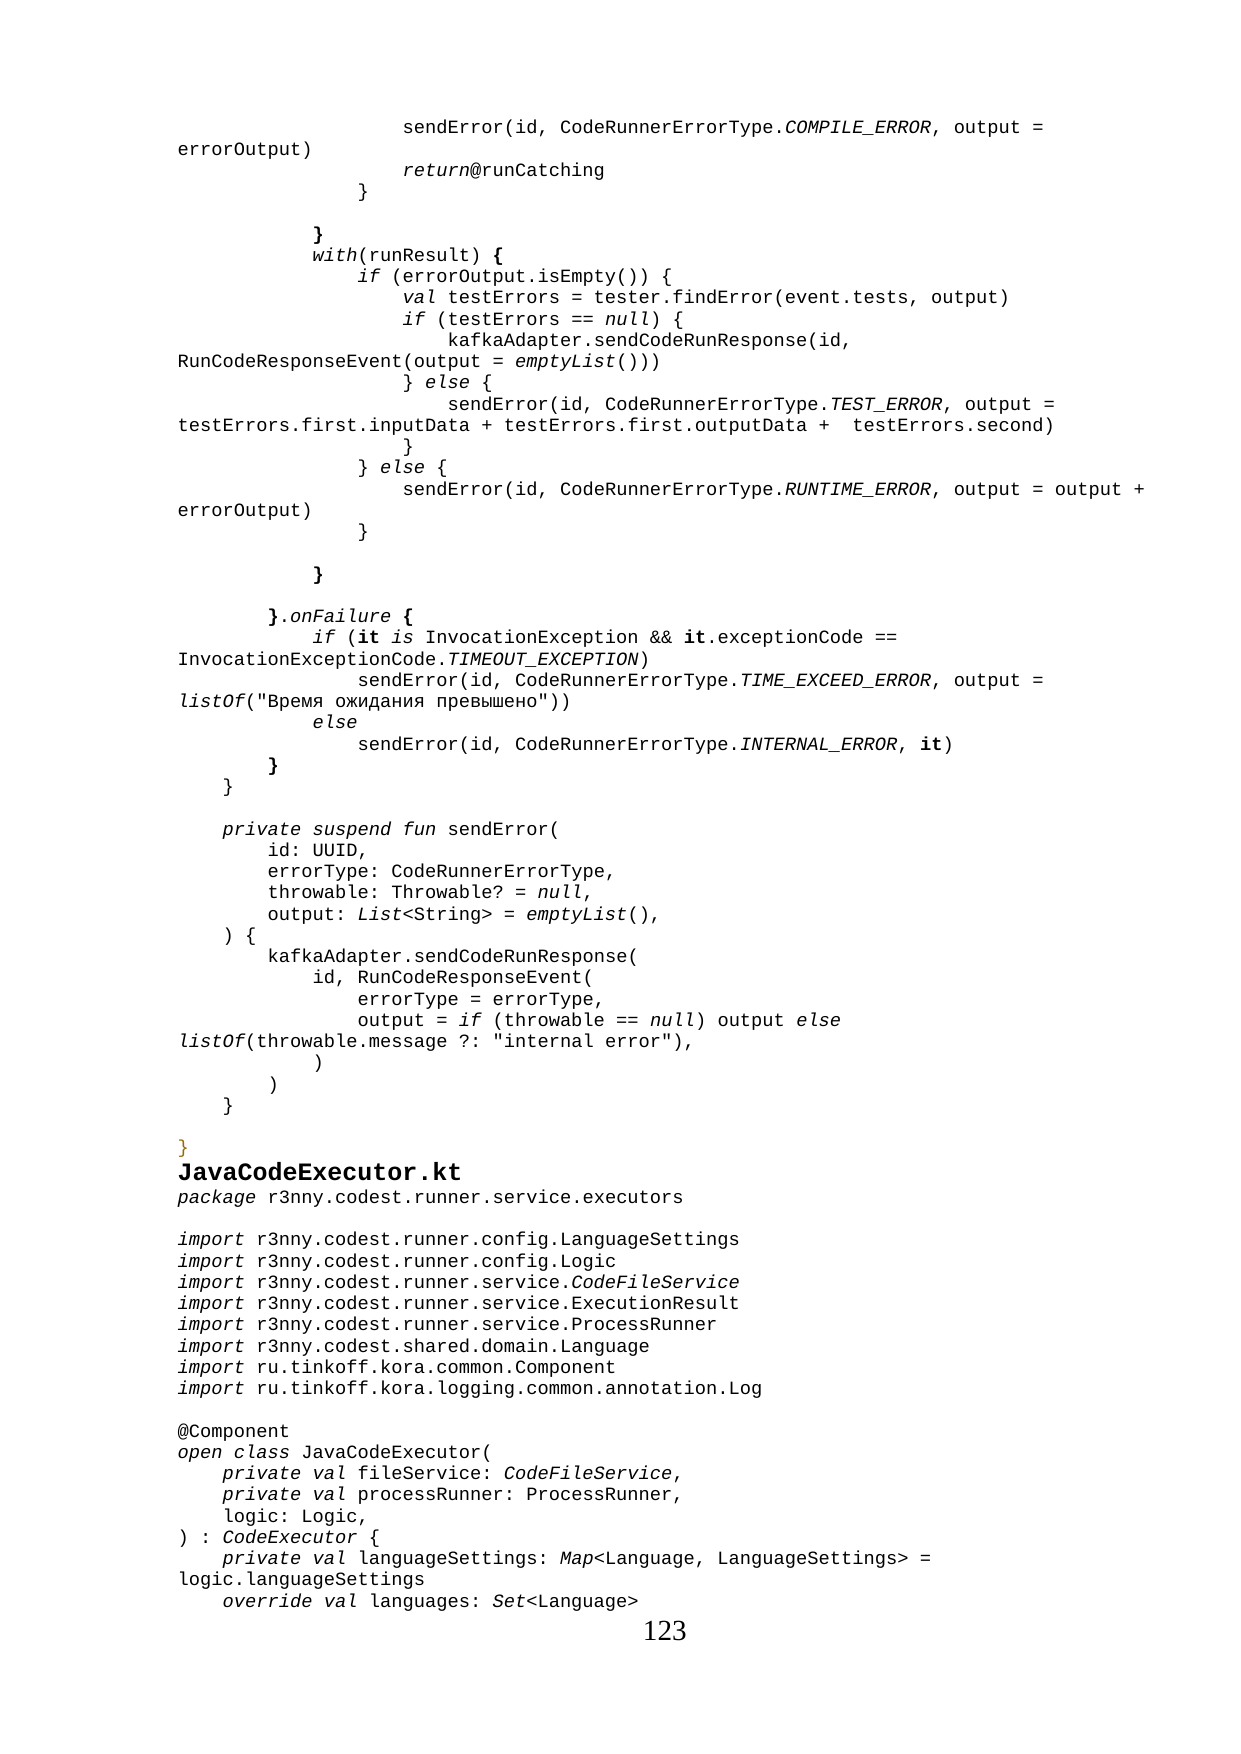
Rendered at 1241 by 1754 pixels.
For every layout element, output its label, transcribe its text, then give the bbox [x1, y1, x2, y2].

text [177, 1188, 1152, 1613]
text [177, 118, 1152, 1159]
text JavaCodeExecutor.kt [177, 1159, 1152, 1188]
